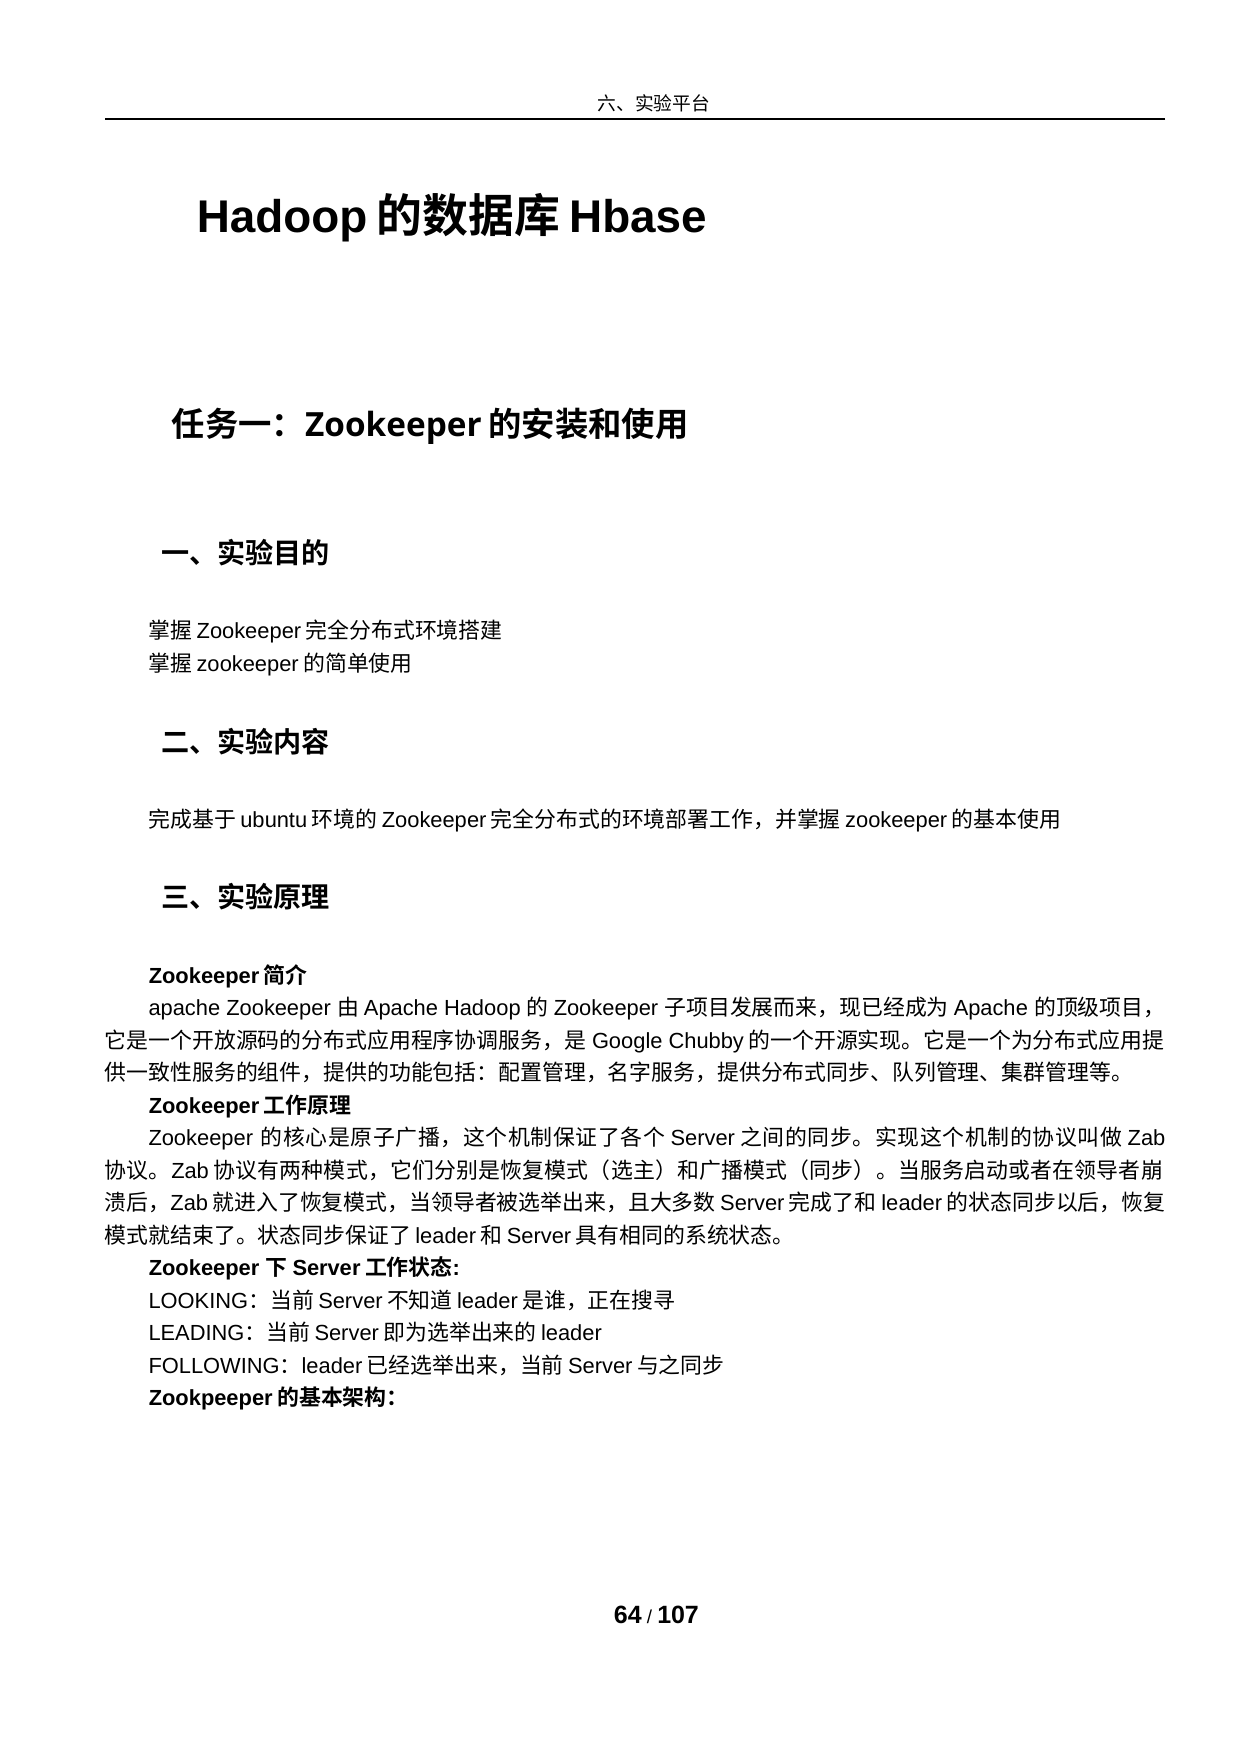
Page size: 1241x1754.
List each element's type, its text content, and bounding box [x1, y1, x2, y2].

text Zookeeper 下 Server工作状态: [104, 1250, 1165, 1282]
text FOLLOWING：leader已经选举出来，当前Server与之同步 [104, 1347, 1165, 1380]
subtitle 任务一：Zookeeper的安装和使用 [104, 389, 1165, 454]
subtitle 二、实验内容 [104, 707, 1165, 772]
text 掌握Zookeeper完全分布式环境搭建 [104, 613, 1165, 646]
text 完成基于ubuntu环境的Zookeeper完全分布式的环境部署工作，并掌握zookeeper的基本使用 [104, 801, 1165, 834]
text Zookeeper 的核心是原子广播，这个机制保证了各个Server之间的同步。实现这个机制的协议叫做Zab协议。Zab协议有两种模式，它们分别是恢复模式（选主）和广播模式（同步）。当服务启动或者在领导者崩溃后，Zab就进入了恢复模式，当领导者被选举出来，且大多数Server完成了和 leader的状态同步以后，恢复模式就结束了。状态同步保证了leader和Server具有相同的系统状态。 [104, 1120, 1165, 1250]
text Zookpeeper的基本架构： [104, 1380, 1165, 1412]
text 掌握zookeeper的简单使用 [104, 646, 1165, 678]
text apache Zookeeper 由 Apache Hadoop 的 Zookeeper 子项目发展而来，现已经成为 Apache 的顶级项目，它是一个开放源码的分布式应用程序协调服务，是Google Chubby的一个开源实现。它是一个为分布式应用提供一致性服务的组件，提供的功能包括：配置管理，名字服务，提供分布式同步、队列管理、集群管理等。 [104, 990, 1165, 1087]
text Zookeeper工作原理 [104, 1087, 1165, 1120]
subtitle Hadoop的数据库Hbase [104, 164, 1165, 262]
subtitle 三、实验原理 [104, 863, 1165, 928]
text LEADING：当前Server即为选举出来的leader [104, 1315, 1165, 1347]
text Zookeeper简介 [104, 957, 1165, 990]
subtitle 一、实验目的 [104, 519, 1165, 584]
text LOOKING：当前Server不知道leader是谁，正在搜寻 [104, 1282, 1165, 1315]
